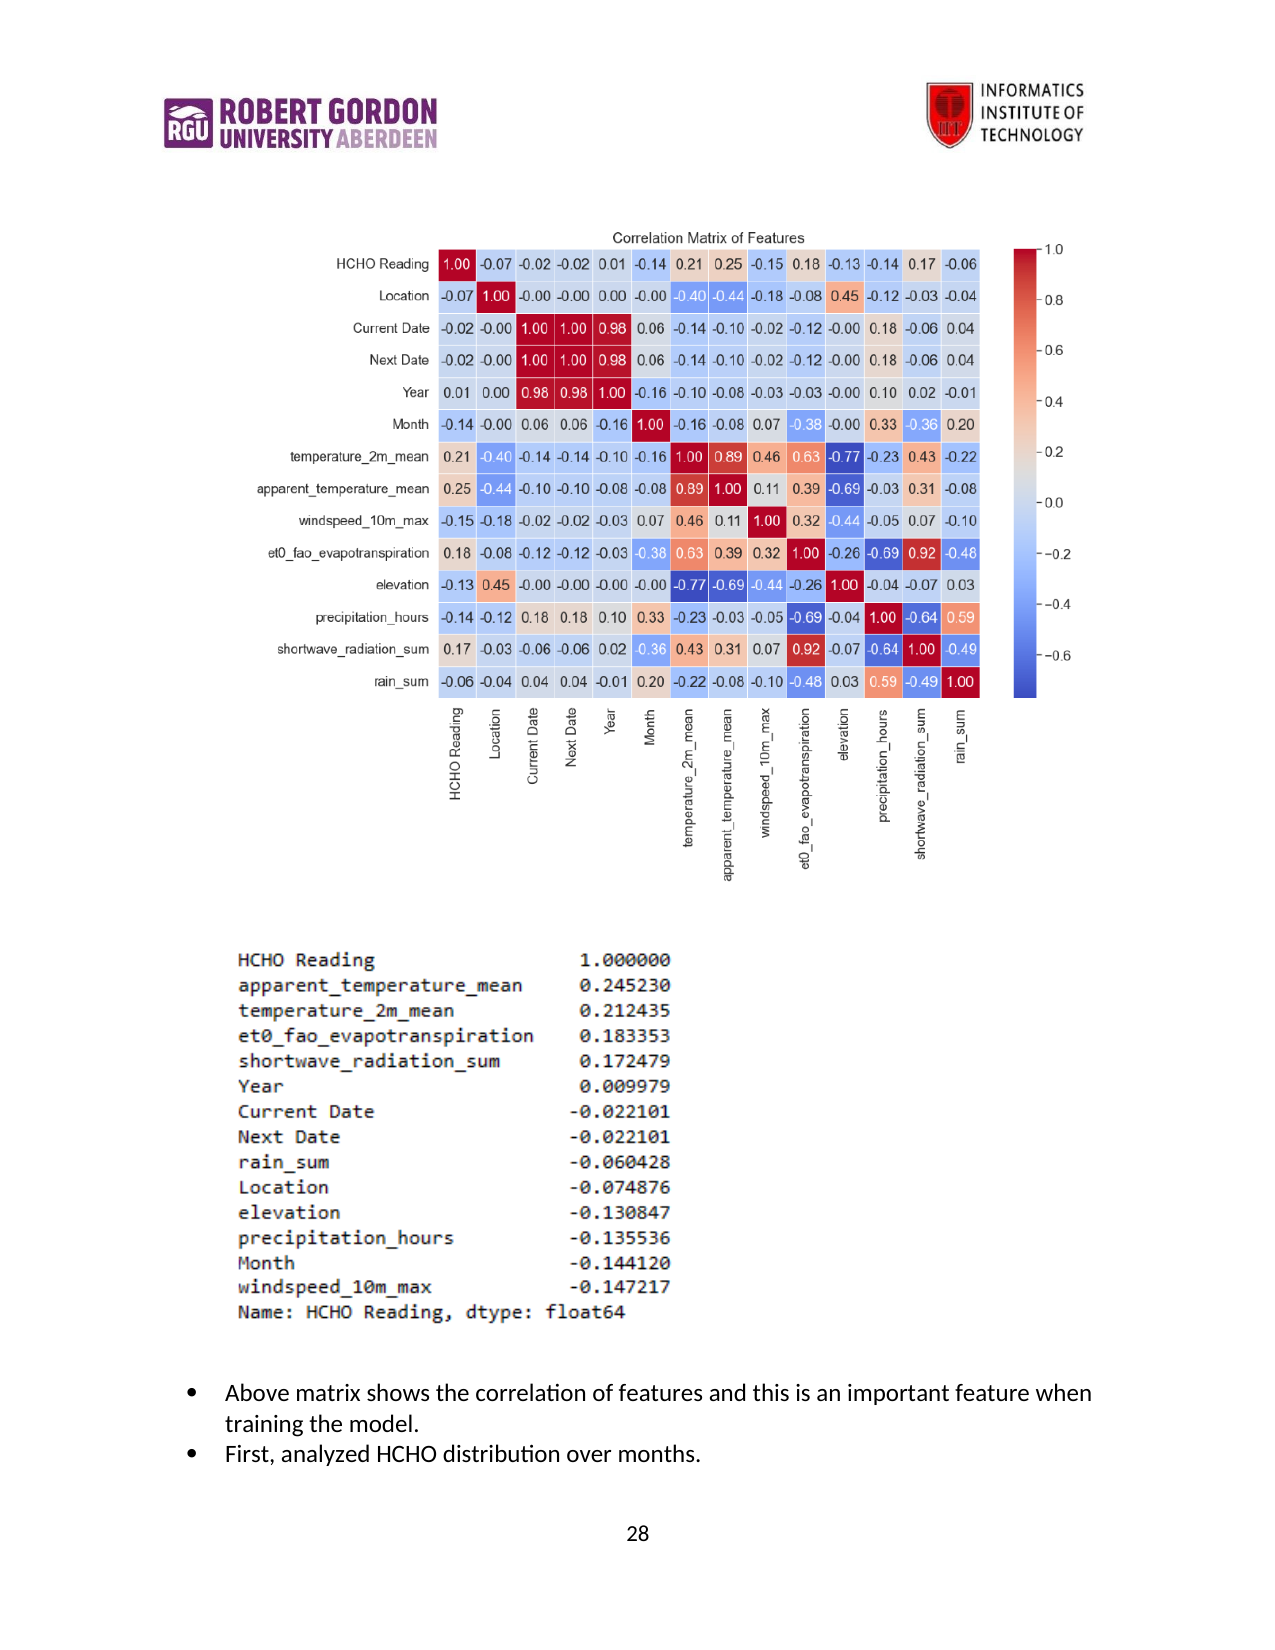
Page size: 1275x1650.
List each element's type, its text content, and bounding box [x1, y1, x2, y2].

picture [225, 916, 796, 1347]
picture [920, 75, 1088, 153]
picture [161, 91, 439, 153]
picture [225, 228, 1090, 886]
list Above matrix shows the correlation of features and this is an important feature when training the model. [187, 1377, 1125, 1438]
list First, analyzed HCHO distribution over months. [187, 1438, 1125, 1469]
